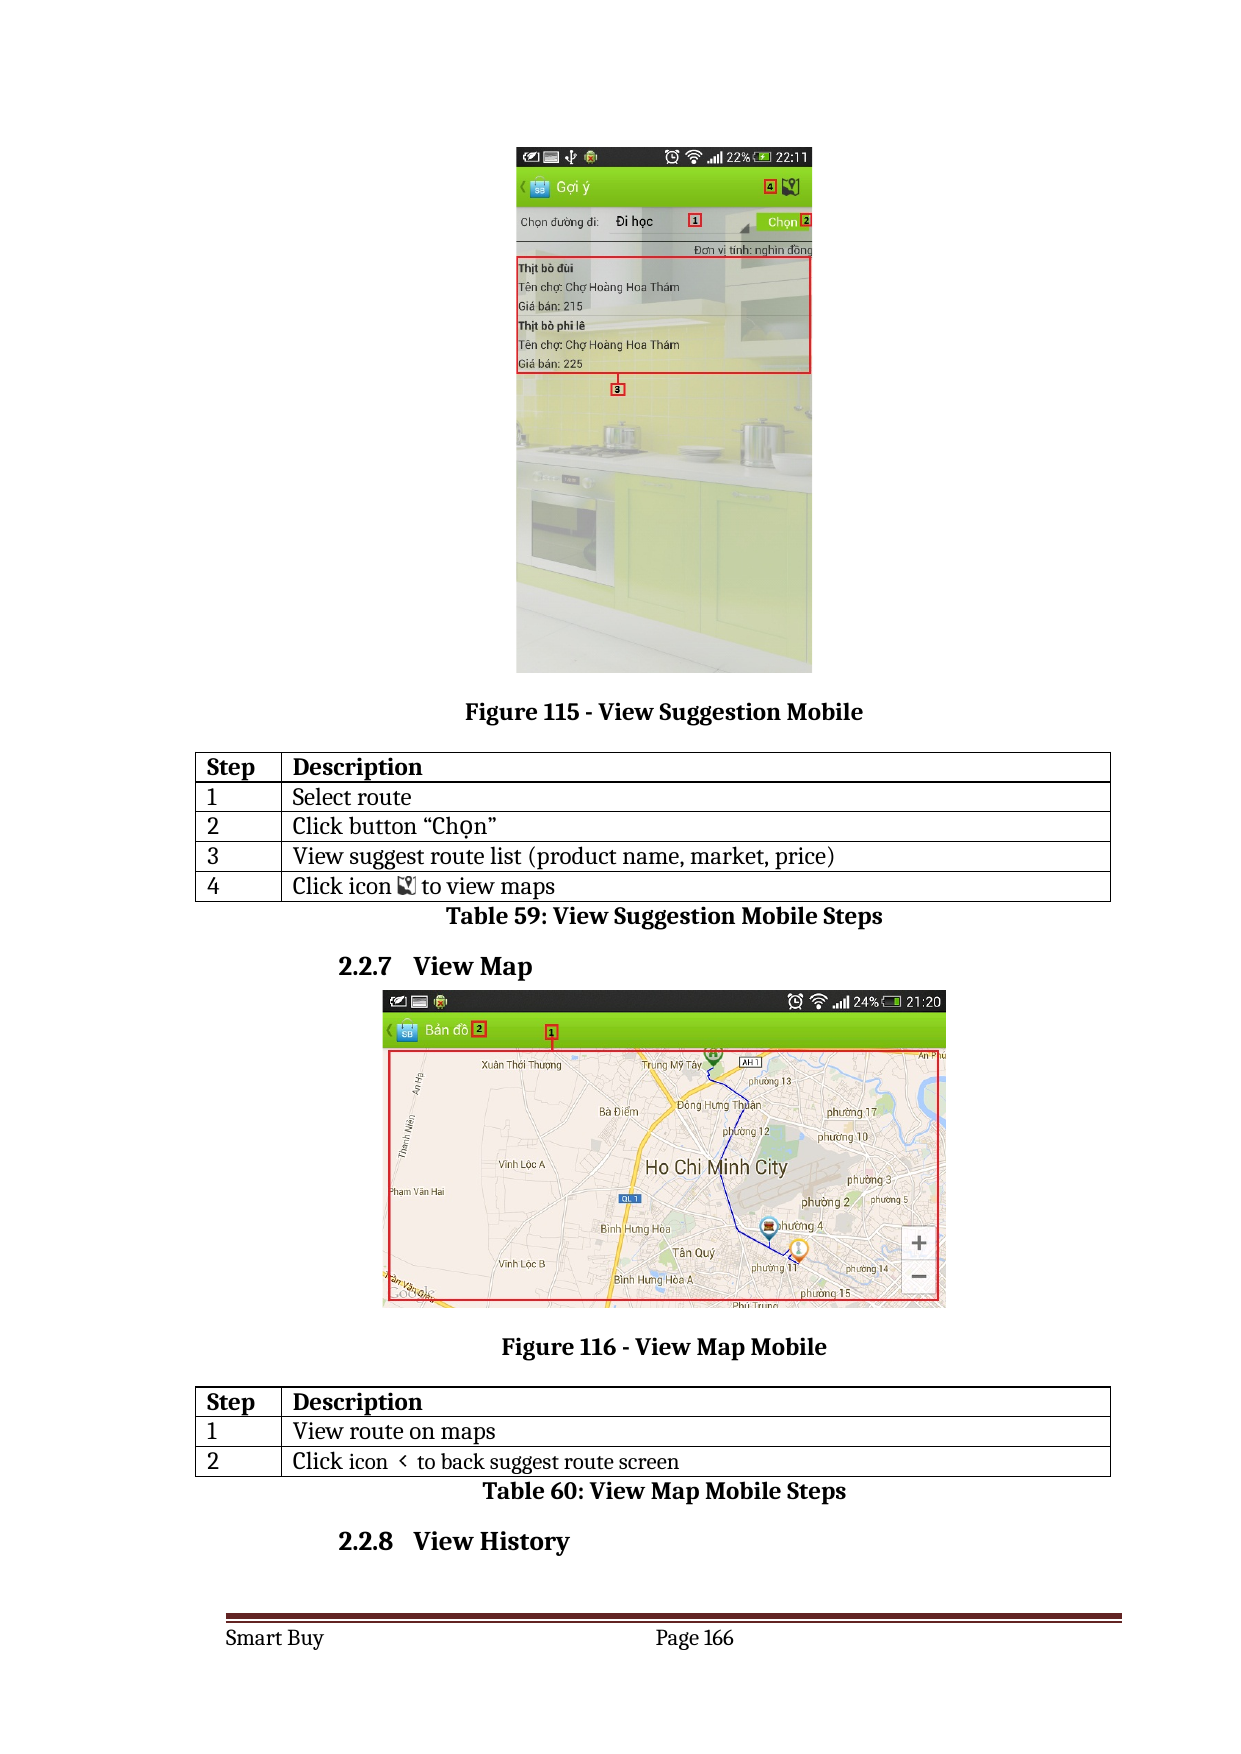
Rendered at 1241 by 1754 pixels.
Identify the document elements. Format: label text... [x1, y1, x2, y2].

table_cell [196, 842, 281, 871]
text Figure 116 - View Map Mobile [207, 1332, 1122, 1361]
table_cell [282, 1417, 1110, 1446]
picture [516, 147, 813, 673]
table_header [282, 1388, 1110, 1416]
subtitle View Map [338, 951, 1122, 982]
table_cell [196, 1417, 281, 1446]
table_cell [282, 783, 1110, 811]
text Table 60: View Map Mobile Steps [207, 1477, 1122, 1506]
subtitle View History [338, 1526, 1122, 1557]
text Table 59: View Suggestion Mobile Steps [207, 902, 1122, 930]
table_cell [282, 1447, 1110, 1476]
picture [393, 1451, 412, 1470]
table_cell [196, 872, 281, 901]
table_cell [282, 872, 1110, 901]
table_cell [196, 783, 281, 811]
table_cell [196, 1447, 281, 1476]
picture [397, 876, 416, 895]
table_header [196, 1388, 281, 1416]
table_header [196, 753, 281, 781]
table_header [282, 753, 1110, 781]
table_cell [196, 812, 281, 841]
picture [382, 990, 946, 1308]
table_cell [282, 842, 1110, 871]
text Figure 115 - View Suggestion Mobile [207, 698, 1122, 726]
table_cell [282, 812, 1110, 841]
